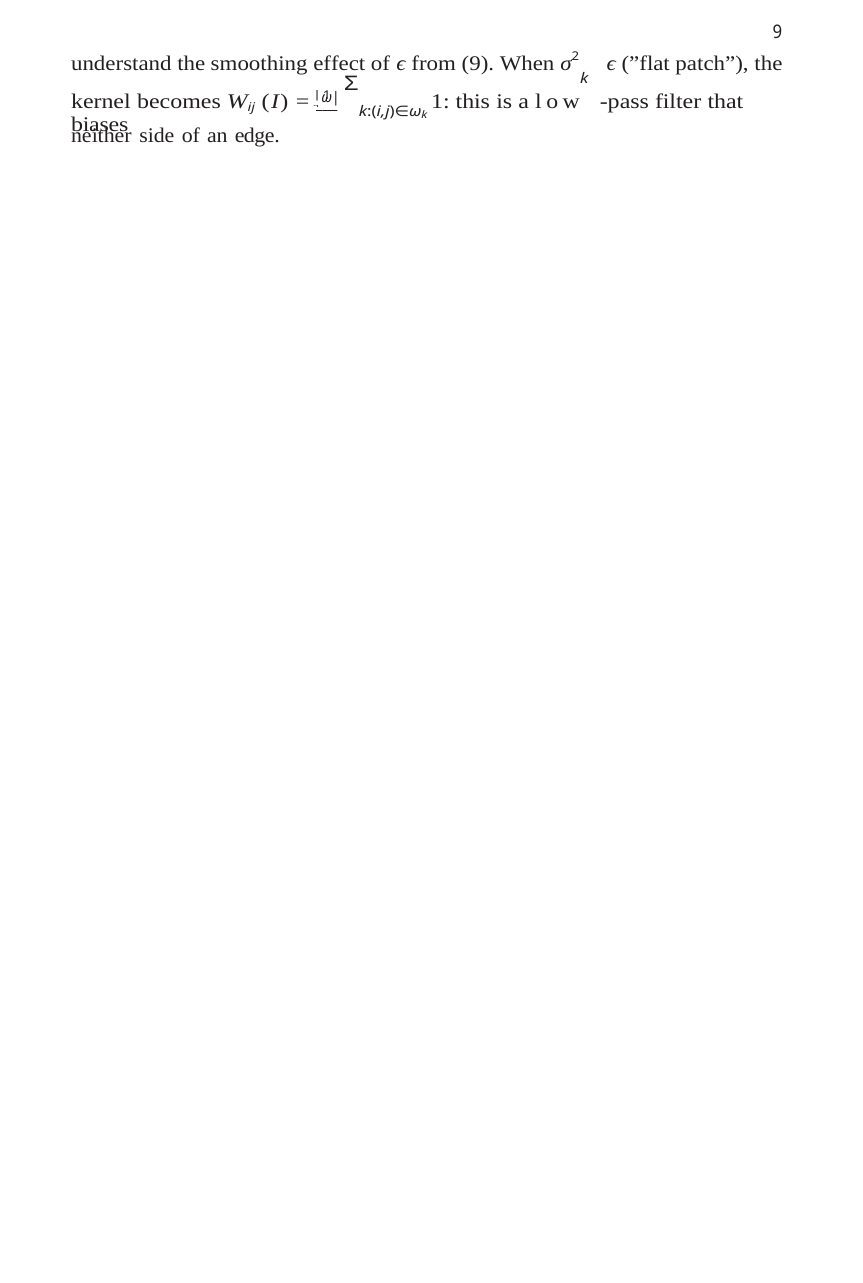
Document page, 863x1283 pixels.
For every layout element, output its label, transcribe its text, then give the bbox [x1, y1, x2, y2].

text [71, 50, 792, 75]
text kernel becomes Wij (I) = 1 Σk:(i,j)∈ωk 1: this is a lowk -pass filter that biases [71, 75, 803, 136]
